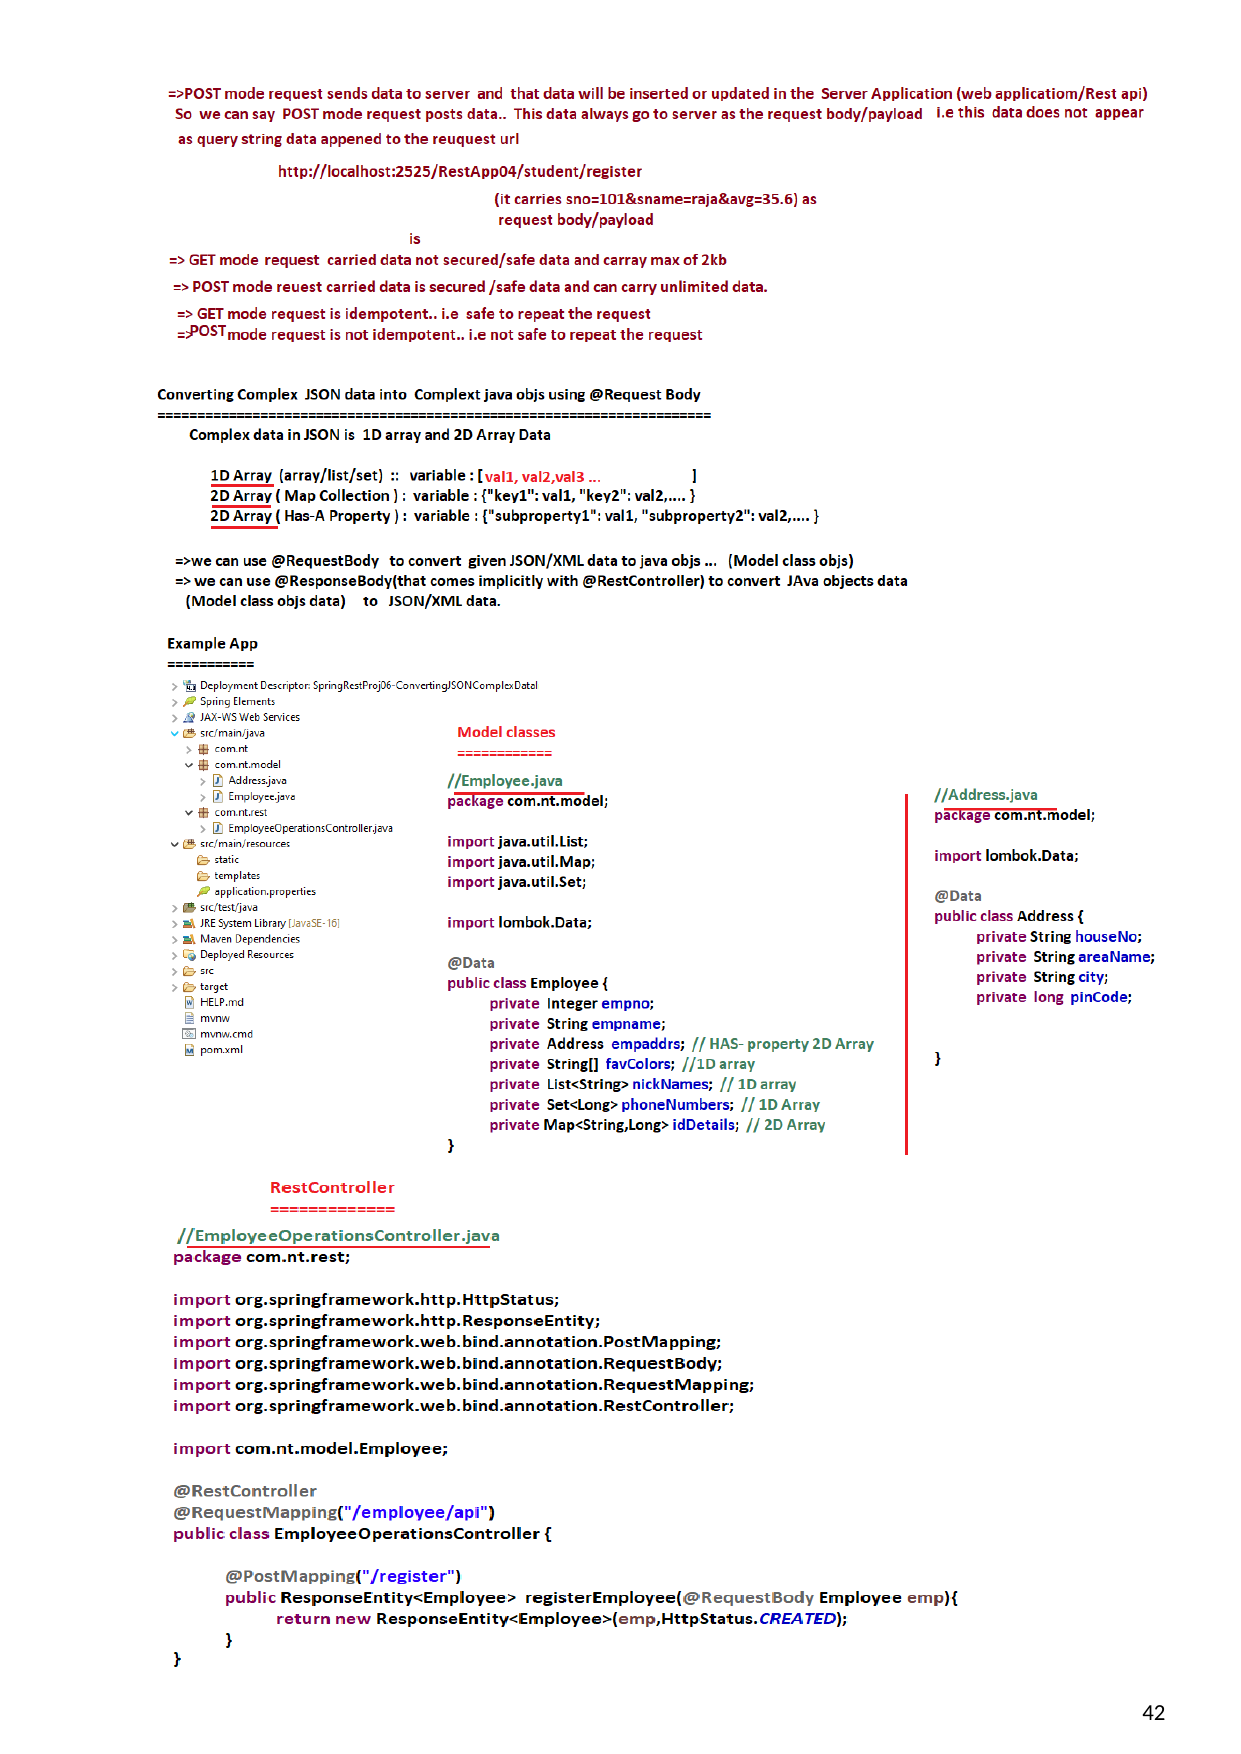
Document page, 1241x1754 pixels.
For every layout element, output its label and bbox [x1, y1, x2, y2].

picture [150, 1173, 981, 1670]
picture [150, 75, 1165, 367]
picture [150, 385, 1165, 1155]
